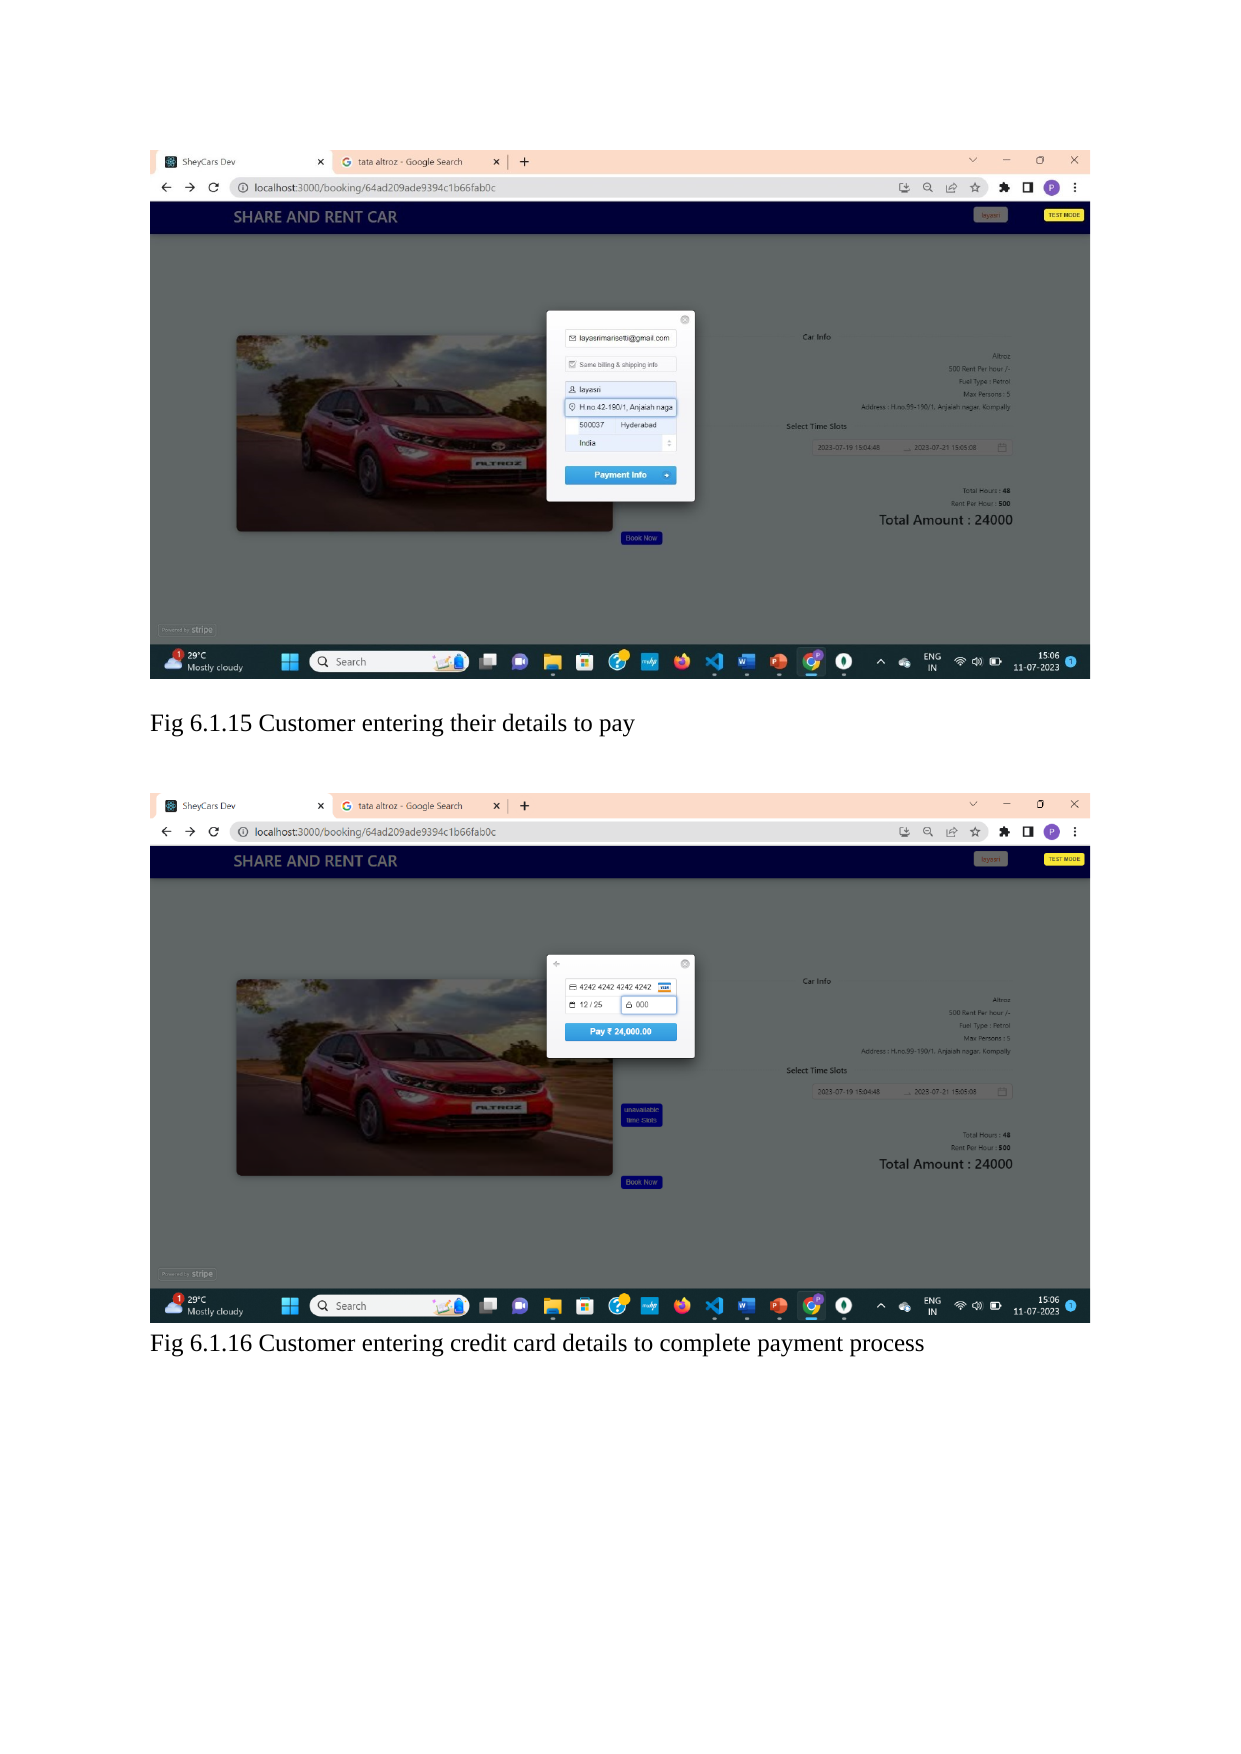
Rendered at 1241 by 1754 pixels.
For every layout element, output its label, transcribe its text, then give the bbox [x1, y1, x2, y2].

picture [150, 793, 1091, 1323]
picture [150, 150, 1091, 679]
text Fig 6.1.16 Customer entering credit card details to complete payment process [150, 1328, 1090, 1357]
text Fig 6.1.15 Customer entering their details to pay [150, 708, 1090, 736]
